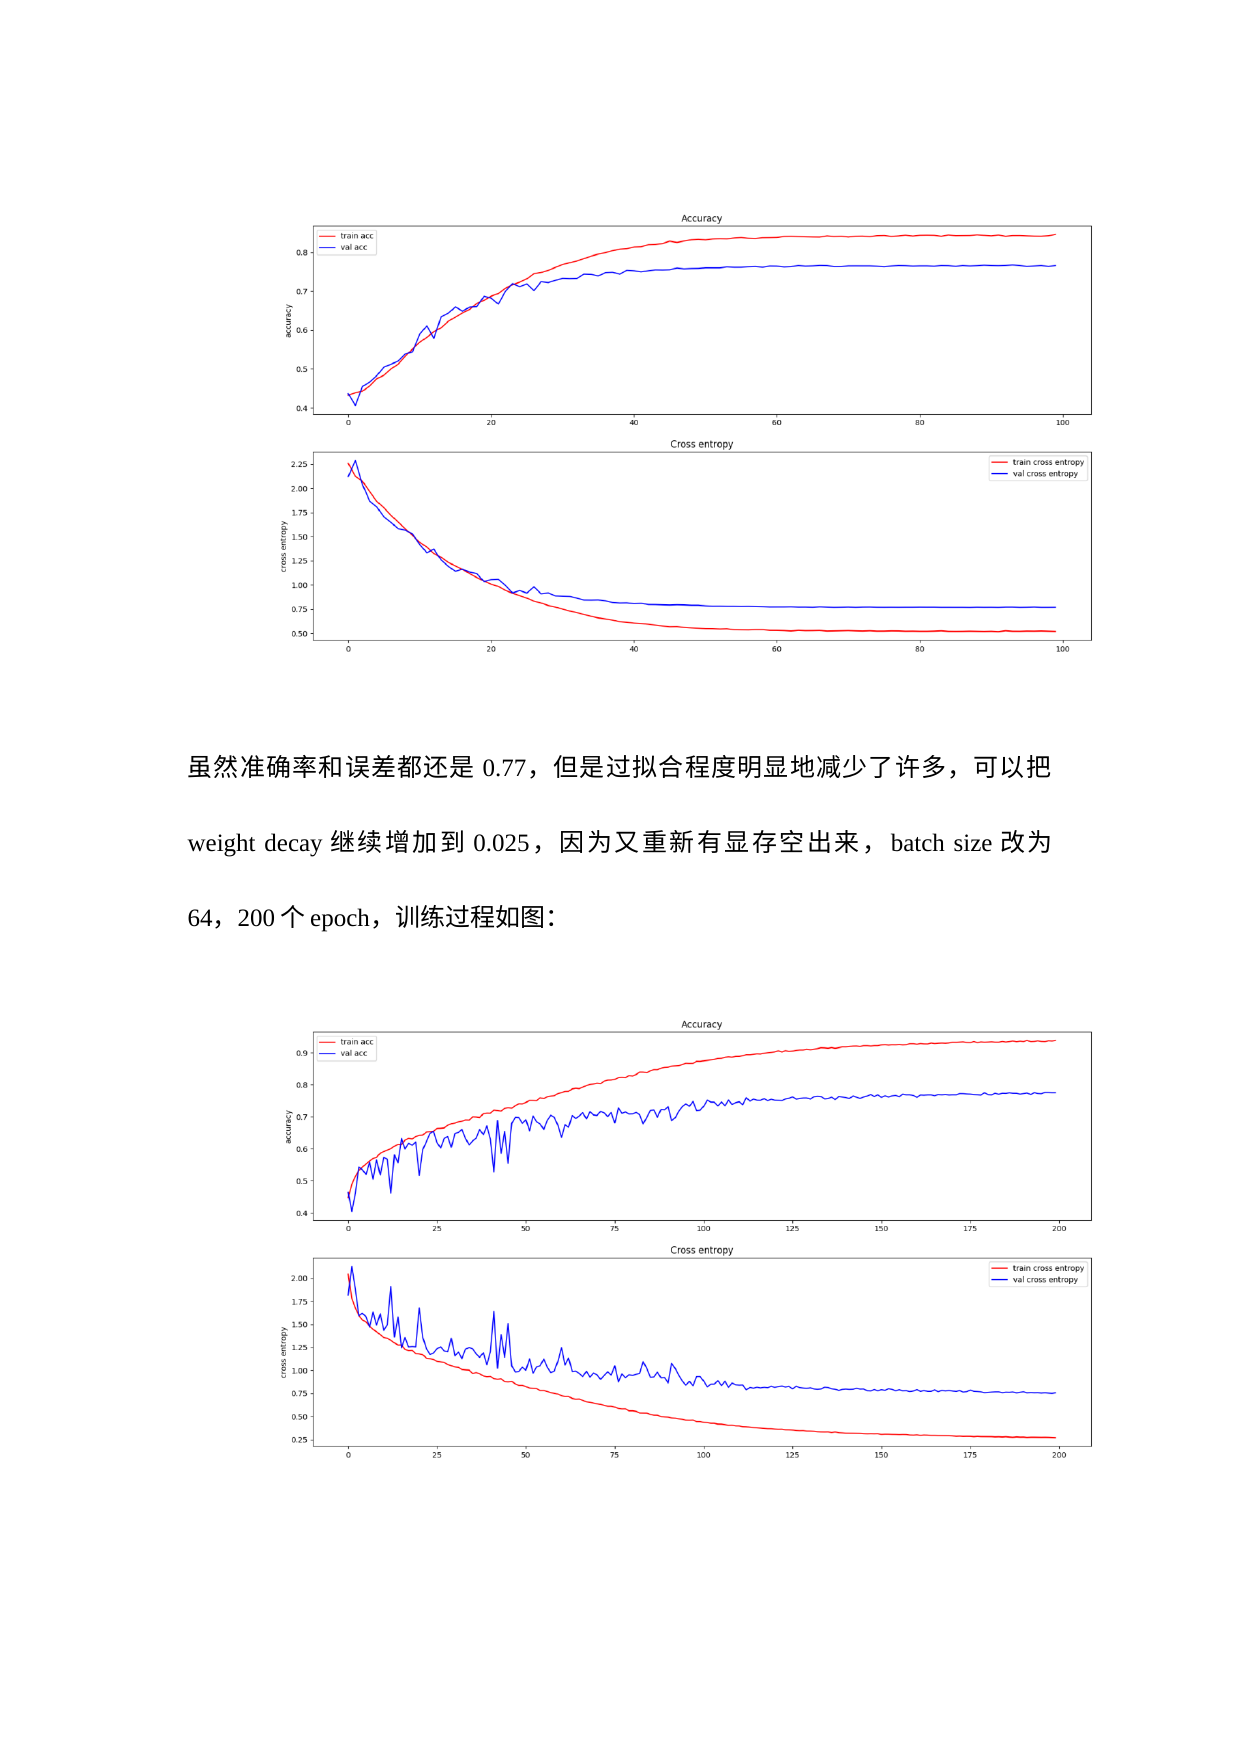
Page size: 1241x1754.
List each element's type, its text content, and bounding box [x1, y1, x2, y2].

picture [187, 967, 1191, 1505]
text 虽然准确率和误差都还是0.77，但是过拟合程度明显地减少了许多，可以把weight decay继续增加到0.025，因为又重新有显存空出来，batch size改为64，200个epoch，训练过程如图： [187, 733, 1053, 948]
picture [187, 162, 1191, 699]
